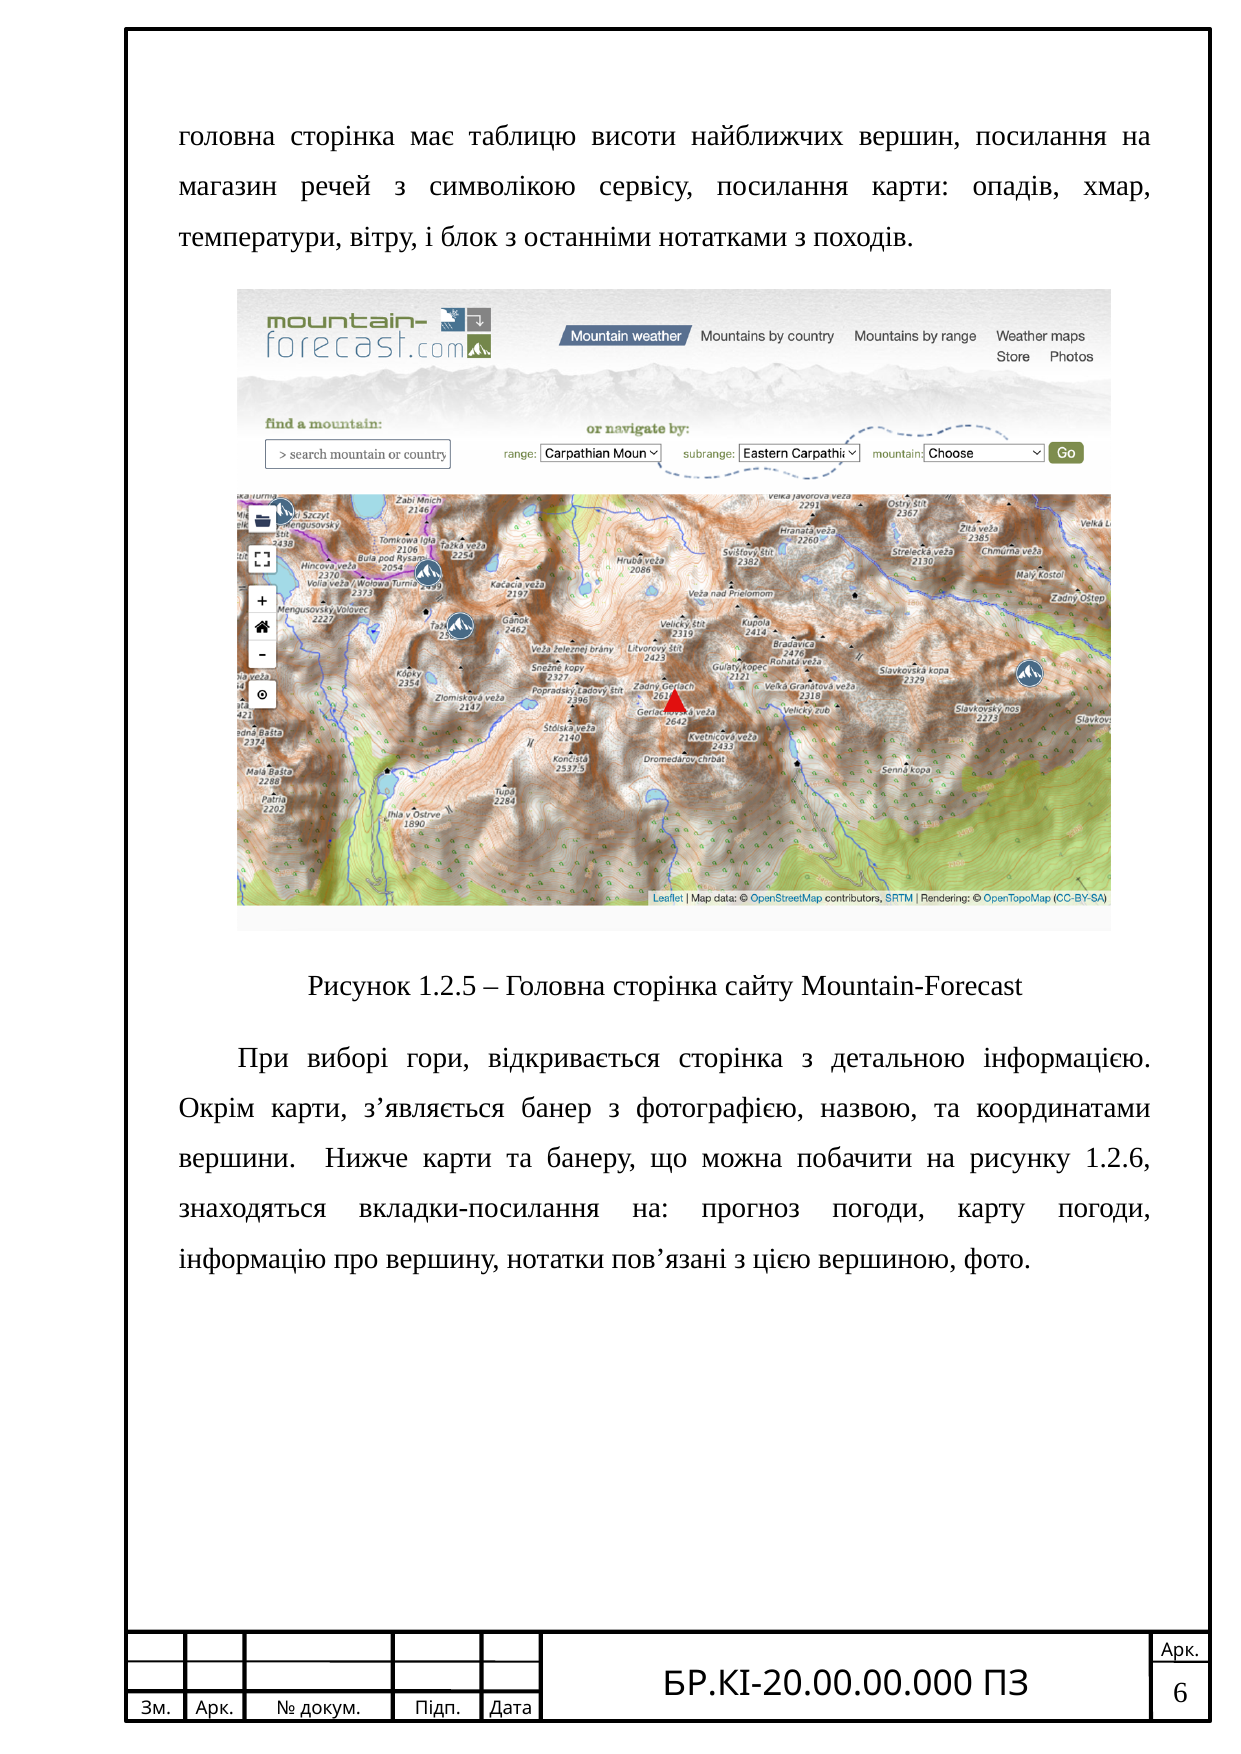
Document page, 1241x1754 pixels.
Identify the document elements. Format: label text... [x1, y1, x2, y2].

text Рисунок 1.2.5 – Головна сторінка сайту Mountain-Forecast [178, 968, 1152, 1002]
picture [237, 289, 1111, 931]
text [178, 118, 1152, 252]
text При виборі гори, відкривається сторінка з детальною інформацією. Окрім карти, з’являється банер з фотографією, назвою, та координатами вершини. Нижче карти та банеру, що можна побачити на рисунку 1.2.6, знаходяться вкладки-посилання на: прогноз погоди, карту погоди, інформацію про вершину, нотатки пов’язані з цією вершиною, фото. [178, 1040, 1152, 1274]
